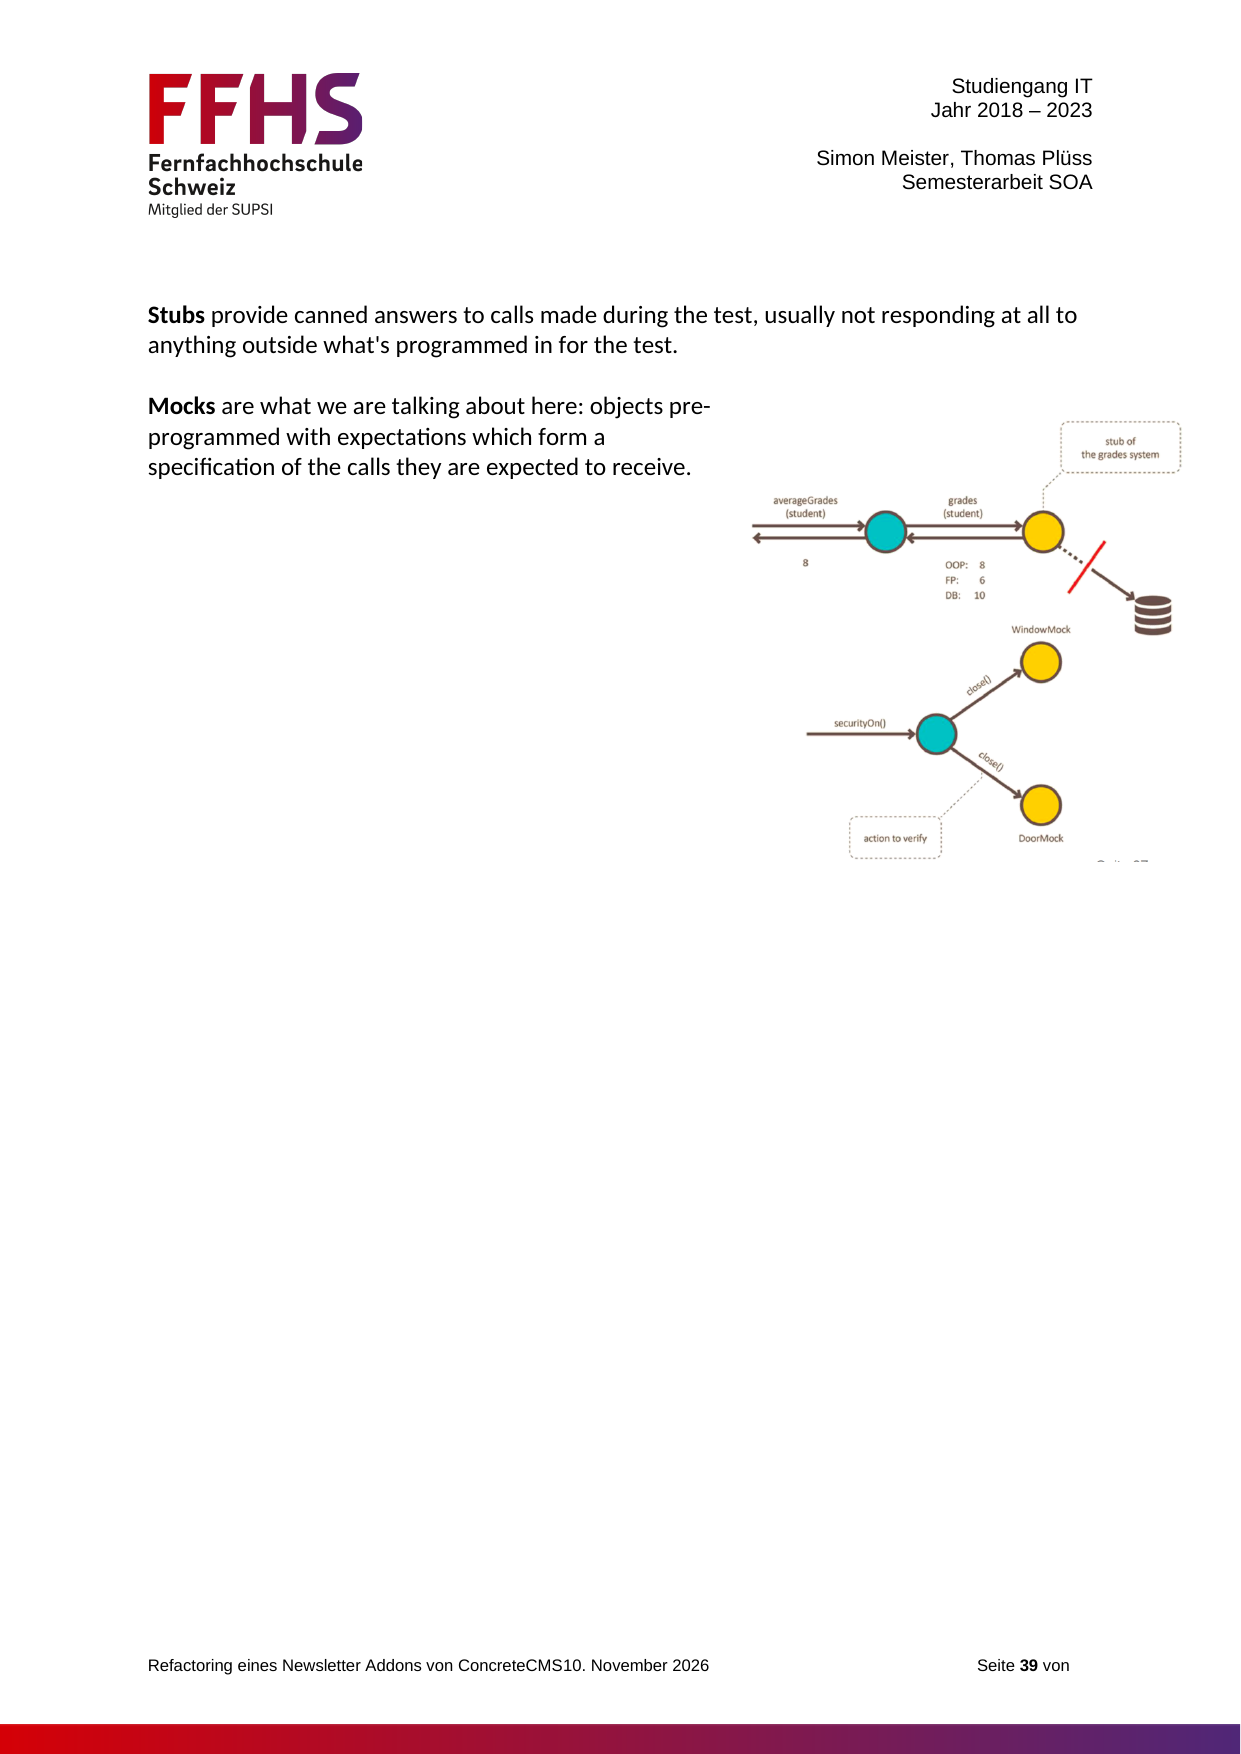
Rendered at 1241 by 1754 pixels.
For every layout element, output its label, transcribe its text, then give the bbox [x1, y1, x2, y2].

text Stubs provide canned answers to calls made during the test, usually not responding at all to anything outside what's programmed in for the test. [148, 299, 1092, 360]
picture [739, 403, 1195, 862]
picture [0, 1724, 1241, 1754]
picture [148, 73, 363, 218]
text Mocks are what we are talking about here: objects pre-programmed with expectations which form a specification of the calls they are expected to receive. [148, 390, 1092, 482]
